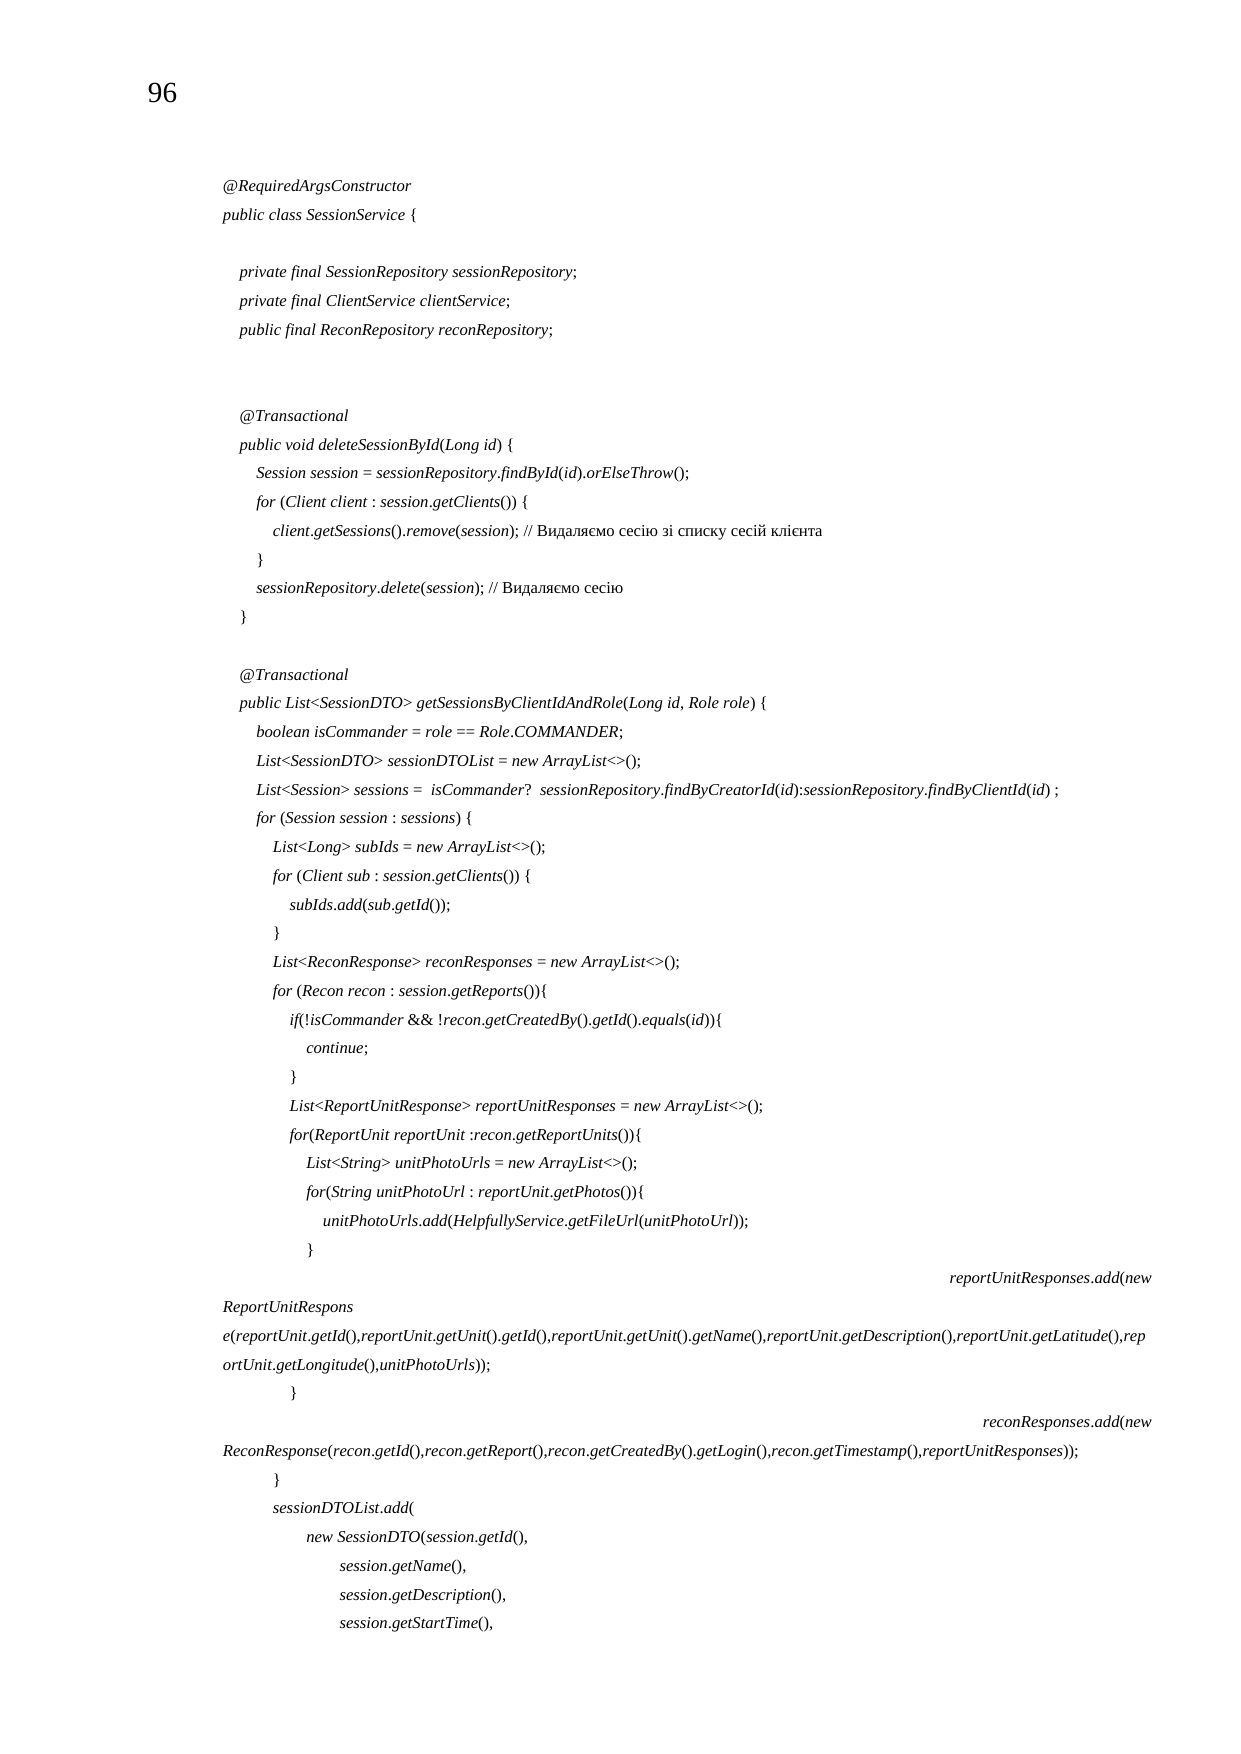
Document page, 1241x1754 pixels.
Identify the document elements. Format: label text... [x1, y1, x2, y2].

list subIds.add(sub.getId()); [223, 894, 1152, 913]
list sessionRepository.delete(session); // Видаляємо сесію [223, 578, 1152, 597]
list List<Long> subIds = new ArrayList<>(); [223, 837, 1152, 856]
list @Transactional [223, 406, 1152, 425]
list for (Session session : sessions) { [223, 808, 1152, 827]
list } [223, 1067, 1152, 1086]
list public final ReconRepository reconRepository; [223, 319, 1152, 338]
list new SessionDTO(session.getId(), [223, 1527, 1152, 1546]
list private final SessionRepository sessionRepository; [223, 262, 1152, 281]
list List<ReportUnitResponse> reportUnitResponses = new ArrayList<>(); [223, 1096, 1152, 1115]
list reportUnitResponses.add(new ReportUnitResponse(reportUnit.getId(),reportUnit.getUnit().getId(),reportUnit.getUnit().getName(),reportUnit.getDescription(),reportUnit.getLatitude(),reportUnit.getLongitude(),unitPhotoUrls)); [223, 1268, 1152, 1373]
list session.getName(), [223, 1556, 1152, 1575]
list unitPhotoUrls.add(HelpfullyService.getFileUrl(unitPhotoUrl)); [223, 1211, 1152, 1230]
list } [223, 1469, 1152, 1488]
list Session session = sessionRepository.findById(id).orElseThrow(); [223, 463, 1152, 482]
list for (Client sub : session.getClients()) { [223, 866, 1152, 885]
list public List<SessionDTO> getSessionsByClientIdAndRole(Long id, Role role) { [223, 693, 1152, 712]
list public void deleteSessionById(Long id) { [223, 434, 1152, 453]
list List<Session> sessions = isCommander? sessionRepository.findByCreatorId(id):sessionRepository.findByClientId(id) ; [223, 779, 1152, 798]
list for(ReportUnit reportUnit :recon.getReportUnits()){ [223, 1124, 1152, 1143]
list client.getSessions().remove(session); // Видаляємо сесію зі списку сесій клієнта [223, 521, 1152, 540]
list boolean isCommander = role == Role.COMMANDER; [223, 722, 1152, 741]
list session.getStartTime(), [223, 1613, 1152, 1632]
list reconResponses.add(new ReconResponse(recon.getId(),recon.getReport(),recon.getCreatedBy().getLogin(),recon.getTimestamp(),reportUnitResponses)); [223, 1412, 1152, 1460]
list } [223, 1383, 1152, 1402]
list if(!isCommander && !recon.getCreatedBy().getId().equals(id)){ [223, 1009, 1152, 1028]
list for(String unitPhotoUrl : reportUnit.getPhotos()){ [223, 1182, 1152, 1201]
list @RequiredArgsConstructor [223, 176, 1152, 195]
list for (Client client : session.getClients()) { [223, 492, 1152, 511]
list for (Recon recon : session.getReports()){ [223, 981, 1152, 1000]
list List<String> unitPhotoUrls = new ArrayList<>(); [223, 1153, 1152, 1172]
list session.getDescription(), [223, 1584, 1152, 1603]
list List<ReconResponse> reconResponses = new ArrayList<>(); [223, 952, 1152, 971]
list public class SessionService { [223, 204, 1152, 223]
list } [223, 549, 1152, 568]
list sessionDTOList.add( [223, 1498, 1152, 1517]
list List<SessionDTO> sessionDTOList = new ArrayList<>(); [223, 751, 1152, 770]
list continue; [223, 1038, 1152, 1057]
list } [223, 1239, 1152, 1258]
list } [223, 923, 1152, 942]
list } [223, 607, 1152, 626]
list @Transactional [223, 664, 1152, 683]
list private final ClientService clientService; [223, 291, 1152, 310]
